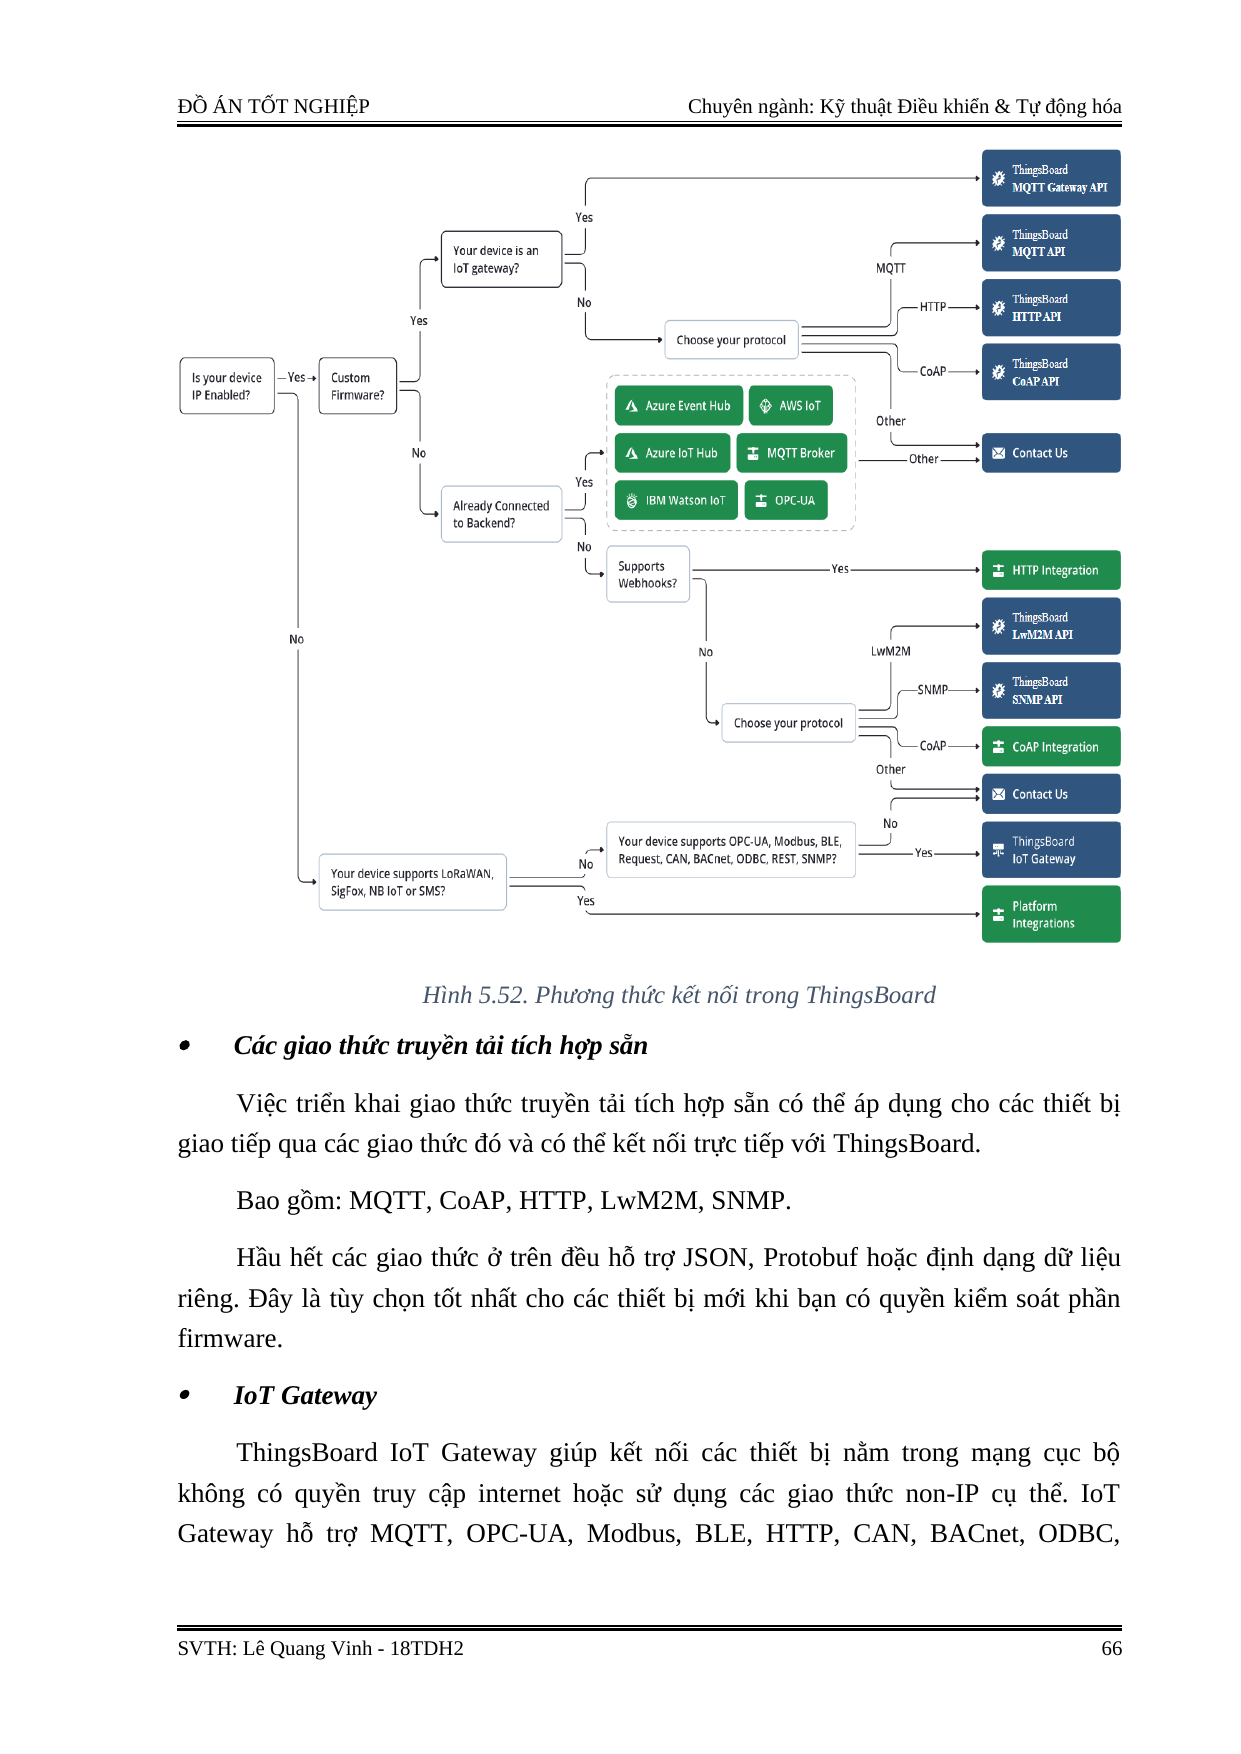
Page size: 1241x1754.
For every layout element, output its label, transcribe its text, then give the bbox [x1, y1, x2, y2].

text Hầu hết các giao thức ở trên đều hỗ trợ JSON, Protobuf hoặc định dạng dữ liệu riêng. Đây là tùy chọn tốt nhất cho các thiết bị mới khi bạn có quyền kiểm soát phần firmware. [177, 1241, 1122, 1353]
text Bao gồm: MQTT, CoAP, HTTP, LwM2M, SNMP. [177, 1184, 1122, 1215]
text Việc triển khai giao thức truyền tải tích hợp sẵn có thể áp dụng cho các thiết bị giao tiếp qua các giao thức đó và có thể kết nối trực tiếp với ThingsBoard. [177, 1087, 1122, 1158]
list IoT Gateway [177, 1379, 1122, 1411]
list Các giao thức truyền tải tích hợp sẵn [177, 1029, 1122, 1061]
picture [177, 147, 1123, 954]
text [177, 1437, 1122, 1548]
